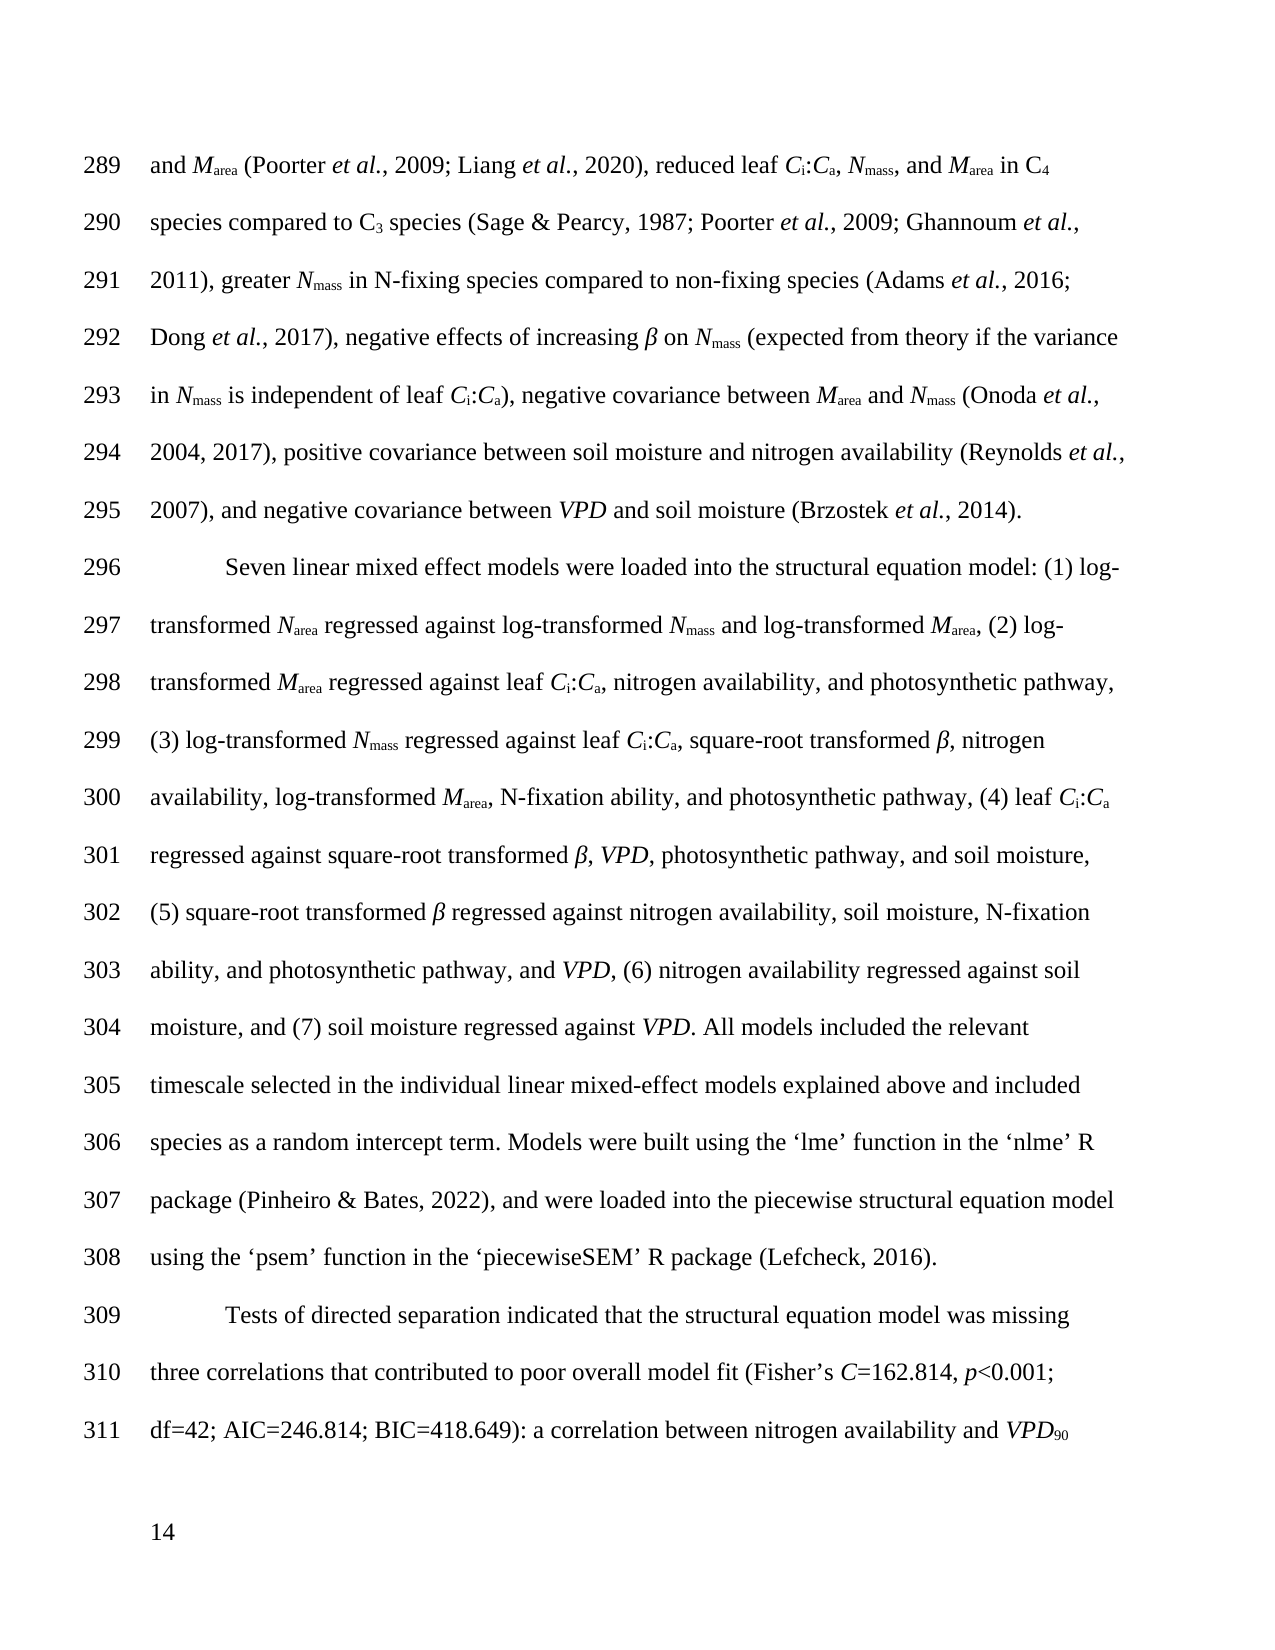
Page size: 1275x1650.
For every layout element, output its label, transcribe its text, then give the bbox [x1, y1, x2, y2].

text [150, 150, 1125, 524]
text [150, 1300, 1125, 1444]
text Seven linear mixed effect models were loaded into the structural equation model: (1) log-transformed Narea regressed against log-transformed Nmass and log-transformed Marea, (2) log-transformed Marea regressed against leaf Ci:Ca, nitrogen availability, and photosynthetic pathway, (3) log-transformed Nmass regressed against leaf Ci:Ca, square-root transformed β, nitrogen availability, log-transformed Marea, N-fixation ability, and photosynthetic pathway, (4) leaf Ci:Ca regressed against square-root transformed β, VPD, photosynthetic pathway, and soil moisture, (5) square-root transformed β regressed against nitrogen availability, soil moisture, N-fixation ability, and photosynthetic pathway, and VPD, (6) nitrogen availability regressed against soil moisture, and (7) soil moisture regressed against VPD. All models included the relevant timescale selected in the individual linear mixed-effect models explained above and included species as a random intercept term. Models were built using the ‘lme’ function in the ‘nlme’ R package , and were loaded into the piecewise structural equation model using the ‘psem’ function in the ‘piecewiseSEM’ R package . [150, 552, 1125, 1271]
